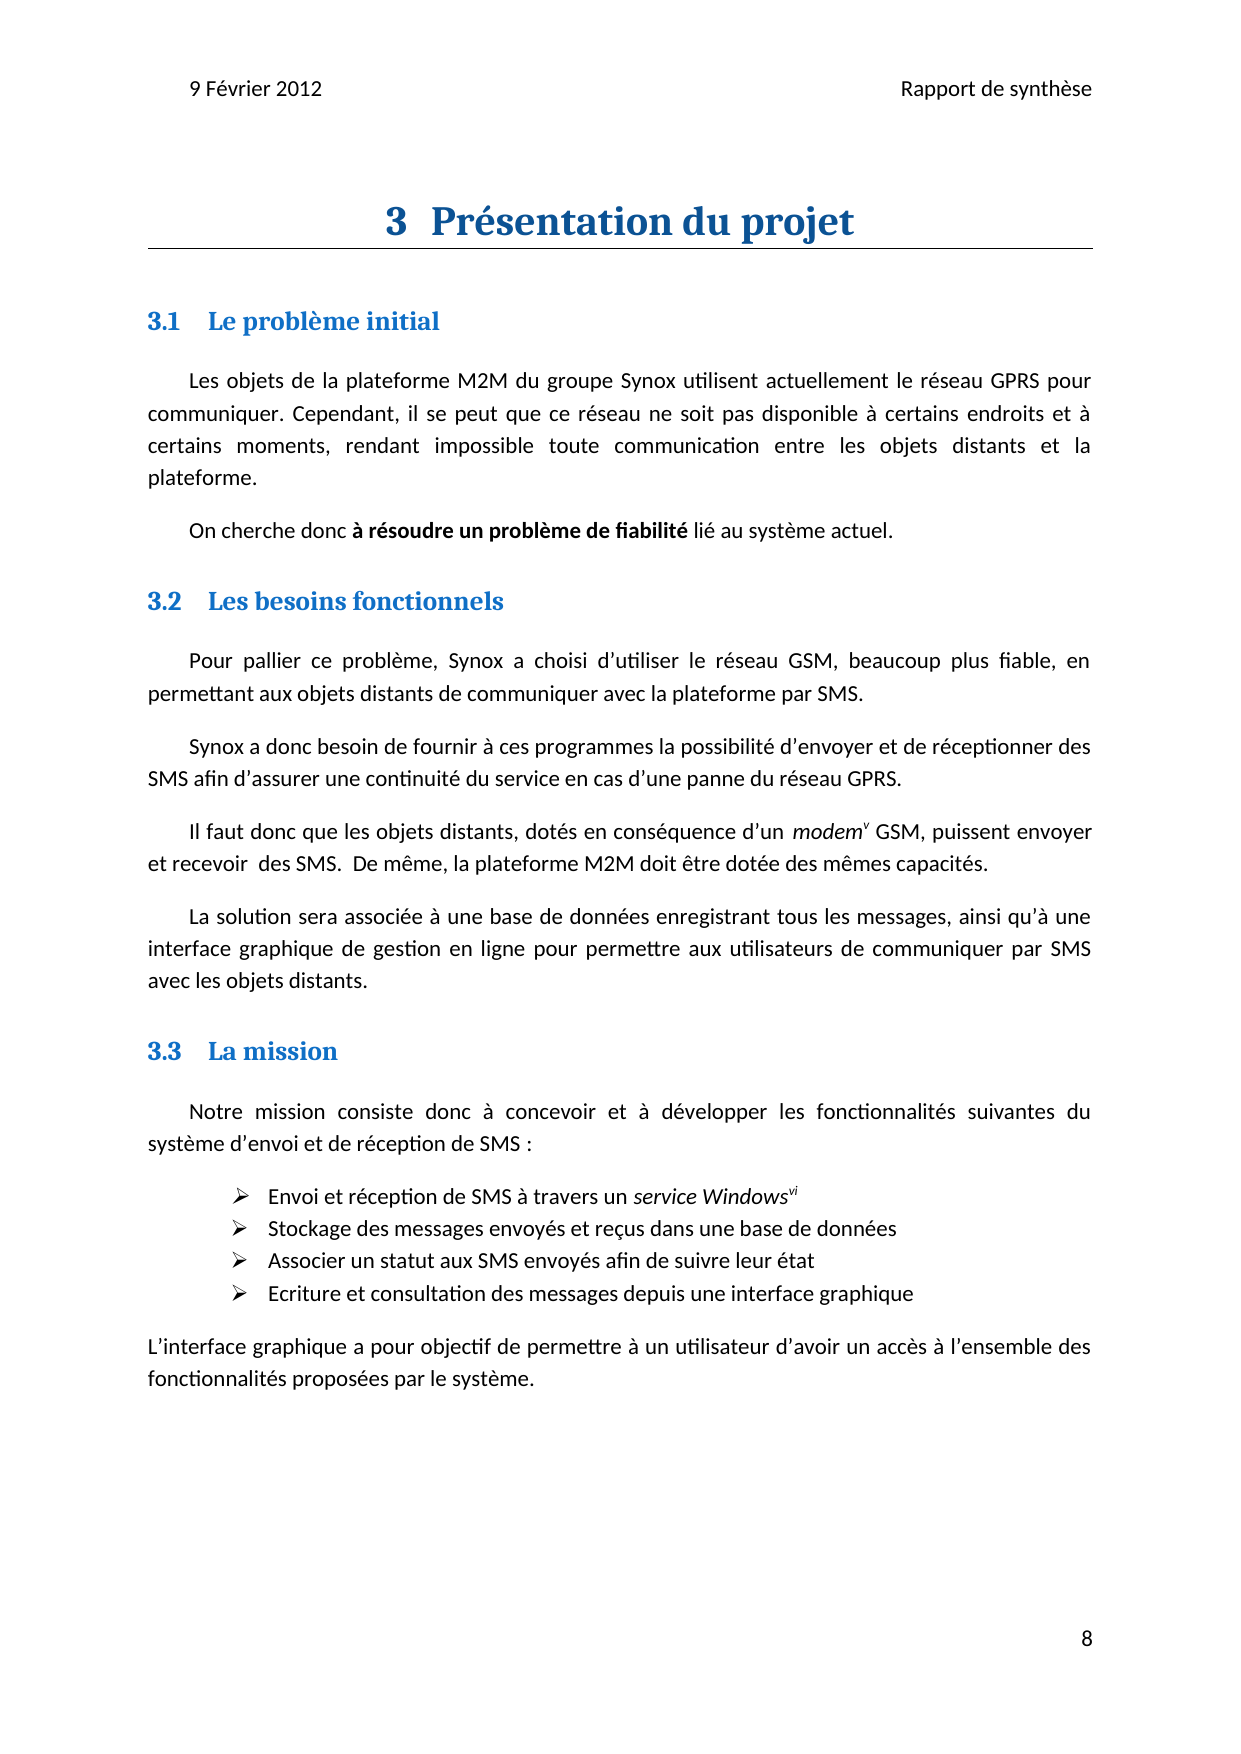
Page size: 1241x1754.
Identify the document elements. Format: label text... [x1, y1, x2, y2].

list Associer un statut aux SMS envoyés afin de suivre leur état [230, 1247, 1093, 1274]
list Ecriture et consultation des messages depuis une interface graphique [230, 1279, 1093, 1307]
text On cherche donc à résoudre un problème de fiabilité lié au système actuel. [148, 516, 1093, 544]
subtitle Le problème initial [148, 306, 1093, 337]
text L’interface graphique a pour objectif de permettre à un utilisateur d’avoir un accès à l’ensemble des fonctionnalités proposées par le système. [148, 1332, 1093, 1392]
text Pour pallier ce problème, Synox a choisi d’utiliser le réseau GSM, beaucoup plus fiable, en permettant aux objets distants de communiquer avec la plateforme par SMS. [148, 647, 1093, 707]
list Envoi et réception de SMS à travers un service Windows [230, 1182, 1093, 1210]
text Notre mission consiste donc à concevoir et à développer les fonctionnalités suivantes du système d’envoi et de réception de SMS : [148, 1097, 1093, 1157]
subtitle Présentation du projet [148, 198, 1093, 248]
subtitle La mission [148, 1036, 1093, 1067]
text Synox a donc besoin de fournir à ces programmes la possibilité d’envoyer et de réceptionner des SMS afin d’assurer une continuité du service en cas d’une panne du réseau GPRS. [148, 732, 1093, 792]
text La solution sera associée à une base de données enregistrant tous les messages, ainsi qu’à une interface graphique de gestion en ligne pour permettre aux utilisateurs de communiquer par SMS avec les objets distants. [148, 902, 1093, 994]
text Les objets de la plateforme M2M du groupe Synox utilisent actuellement le réseau GPRS pour communiquer. Cependant, il se peut que ce réseau ne soit pas disponible à certains endroits et à certains moments, rendant impossible toute communication entre les objets distants et la plateforme. [148, 367, 1093, 491]
subtitle Les besoins fonctionnels [148, 586, 1093, 617]
text Il faut donc que les objets distants, dotés en conséquence d’un modem GSM, puissent envoyer et recevoir des SMS. De même, la plateforme M2M doit être dotée des mêmes capacités. [148, 817, 1093, 877]
list Stockage des messages envoyés et reçus dans une base de données [230, 1214, 1093, 1242]
